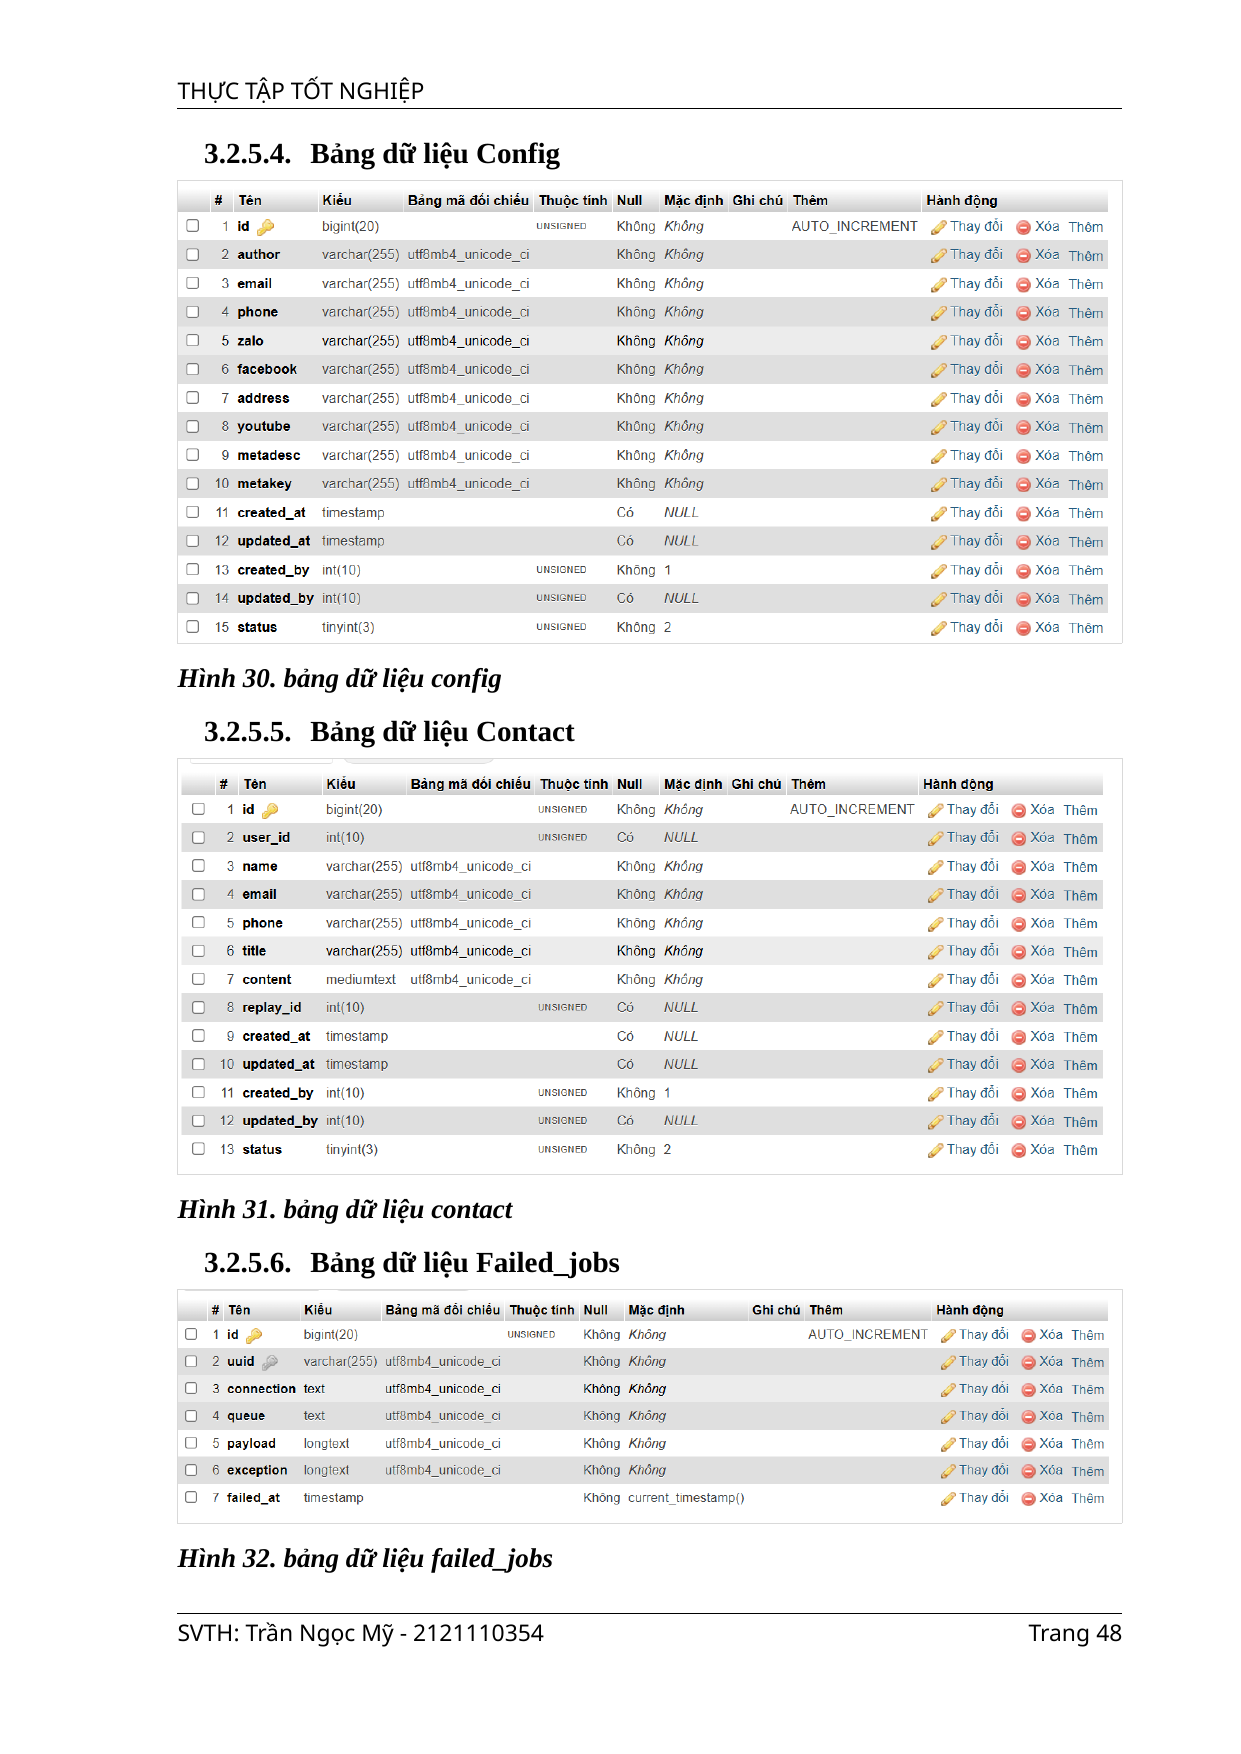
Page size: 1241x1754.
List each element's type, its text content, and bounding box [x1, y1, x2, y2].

picture [178, 181, 1122, 643]
picture [178, 759, 1122, 1174]
picture [178, 1290, 1122, 1523]
text Hình 32. bảng dữ liệu failed_jobs [177, 1542, 1122, 1573]
subtitle Bảng dữ liệu Config [291, 136, 1122, 169]
subtitle Bảng dữ liệu Contact [291, 714, 1122, 747]
subtitle Bảng dữ liệu Failed_jobs [291, 1245, 1122, 1279]
text Hình 30. bảng dữ liệu config [177, 662, 1122, 693]
text Hình 31. bảng dữ liệu contact [177, 1193, 1122, 1224]
